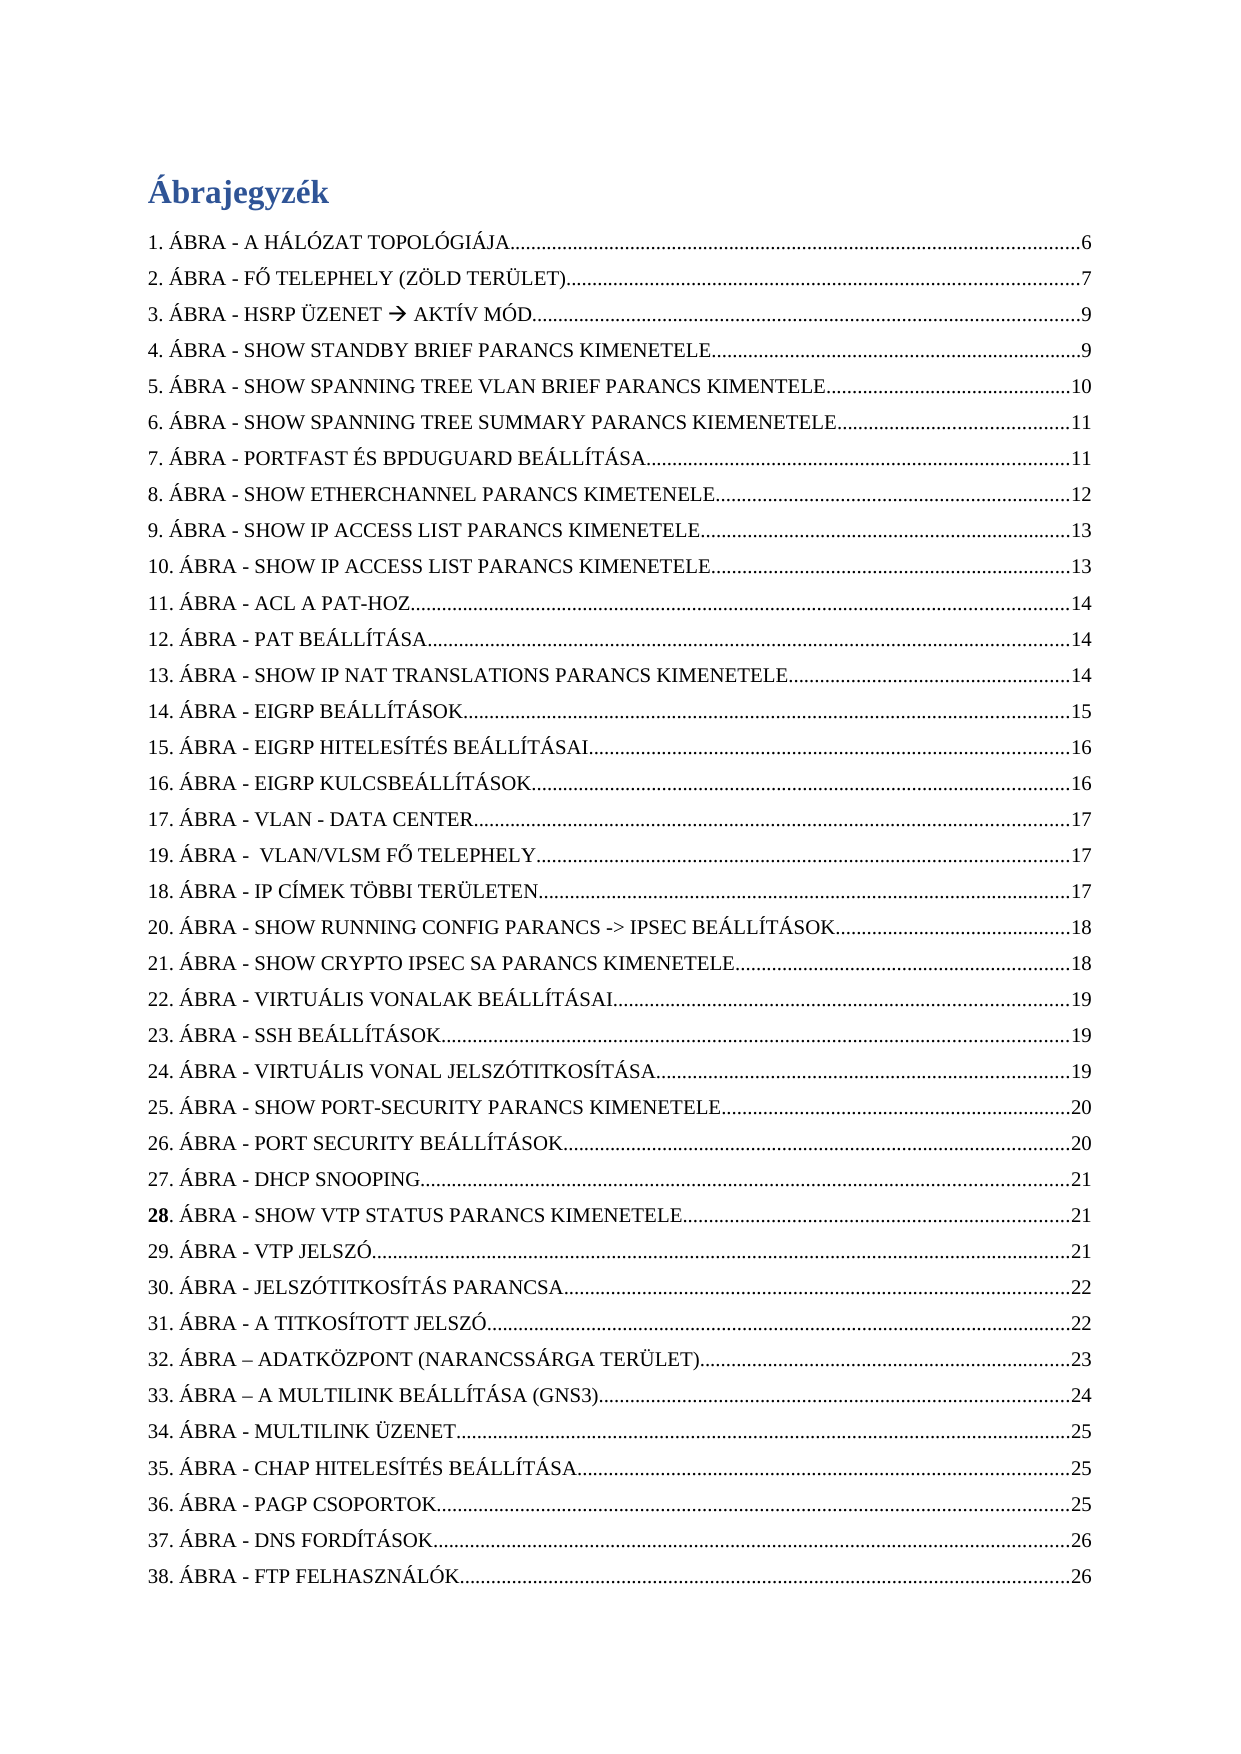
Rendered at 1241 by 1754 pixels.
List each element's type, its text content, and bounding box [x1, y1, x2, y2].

text 31. ábra - a titkosított jelszó 22 [148, 1311, 1093, 1335]
text 8. ábra - show etherchannel parancs kimetenele 12 [148, 482, 1093, 506]
text 2. ábra - Fő telephely (zöld terület) 7 [148, 266, 1093, 290]
text 14. ábra - EIGRP beállítások 15 [148, 699, 1093, 723]
text 12. ábra - PAT beállítása 14 [148, 627, 1093, 651]
text 36. ábra - PAGP csoportok 25 [148, 1492, 1093, 1516]
text 30. ábra - jelszótitkosítás parancsa 22 [148, 1275, 1093, 1299]
text 37. ábra - DNS fordítások 26 [148, 1528, 1093, 1552]
subtitle Ábrajegyzék [148, 173, 1093, 211]
text 13. ábra - show ip nat translations parancs kimenetele 14 [148, 663, 1093, 687]
text 32. ábra – Adatközpont (narancssárga terület) 23 [148, 1347, 1093, 1371]
text 15. ábra - EIGRP hitelesítés beállításai 16 [148, 735, 1093, 759]
text 28. ábra - show vtp status parancs kimenetele 21 [148, 1203, 1093, 1227]
text 25. ábra - show port-security parancs kimenetele 20 [148, 1095, 1093, 1119]
text 24. ábra - virtuális vonal jelszótitkosítása 19 [148, 1059, 1093, 1083]
text 23. ábra - SSH beállítások 19 [148, 1023, 1093, 1047]
text 38. ábra - FTP felhasználók 26 [148, 1564, 1093, 1588]
text 22. ábra - virtuális vonalak beállításai 19 [148, 987, 1093, 1011]
text 20. ábra - show running config parancs -> IPsec beállítások 18 [148, 915, 1093, 939]
text 5. ábra - show spanning tree vlan brief parancs kimentele 10 [148, 374, 1093, 398]
text 34. ábra - multilink üzenet 25 [148, 1419, 1093, 1443]
text 7. ábra - portfast és bpduguard beállítása 11 [148, 446, 1093, 470]
text 6. ábra - show spanning tree summary parancs kiemenetele 11 [148, 410, 1093, 434]
text 18. ábra - IP címek többi területen 17 [148, 879, 1093, 903]
text 1. ábra - A hálózat topológiája 6 [148, 230, 1093, 254]
text 16. ábra - EIGRP kulcsbeállítások 16 [148, 771, 1093, 795]
text 35. ábra - chap hitelesítés beállítása 25 [148, 1456, 1093, 1479]
text 3. ábra - HSRP üzenet Aktív mód 9 [148, 302, 1093, 326]
text 27. ábra - DHCP snooping 21 [148, 1167, 1093, 1191]
text 29. ábra - VTP jelszó 21 [148, 1239, 1093, 1263]
text 26. ábra - port security beállítások 20 [148, 1131, 1093, 1155]
text 9. ábra - show ip access list parancs kimenetele 13 [148, 518, 1093, 542]
text 33. ábra – a multilink beállítása (GNS3) 24 [148, 1383, 1093, 1407]
text 11. ábra - ACL a PAT-hoz 14 [148, 591, 1093, 614]
text 10. ábra - show ip access list parancs kimenetele 13 [148, 554, 1093, 578]
text 19. ábra - VLAN/VLSM Fő telephely 17 [148, 843, 1093, 867]
text 4. ábra - show standby brief parancs kimenetele 9 [148, 338, 1093, 362]
text 17. ábra - VLAN - Data Center 17 [148, 807, 1093, 831]
text 21. ábra - show crypto ipsec sa parancs kimenetele 18 [148, 951, 1093, 975]
